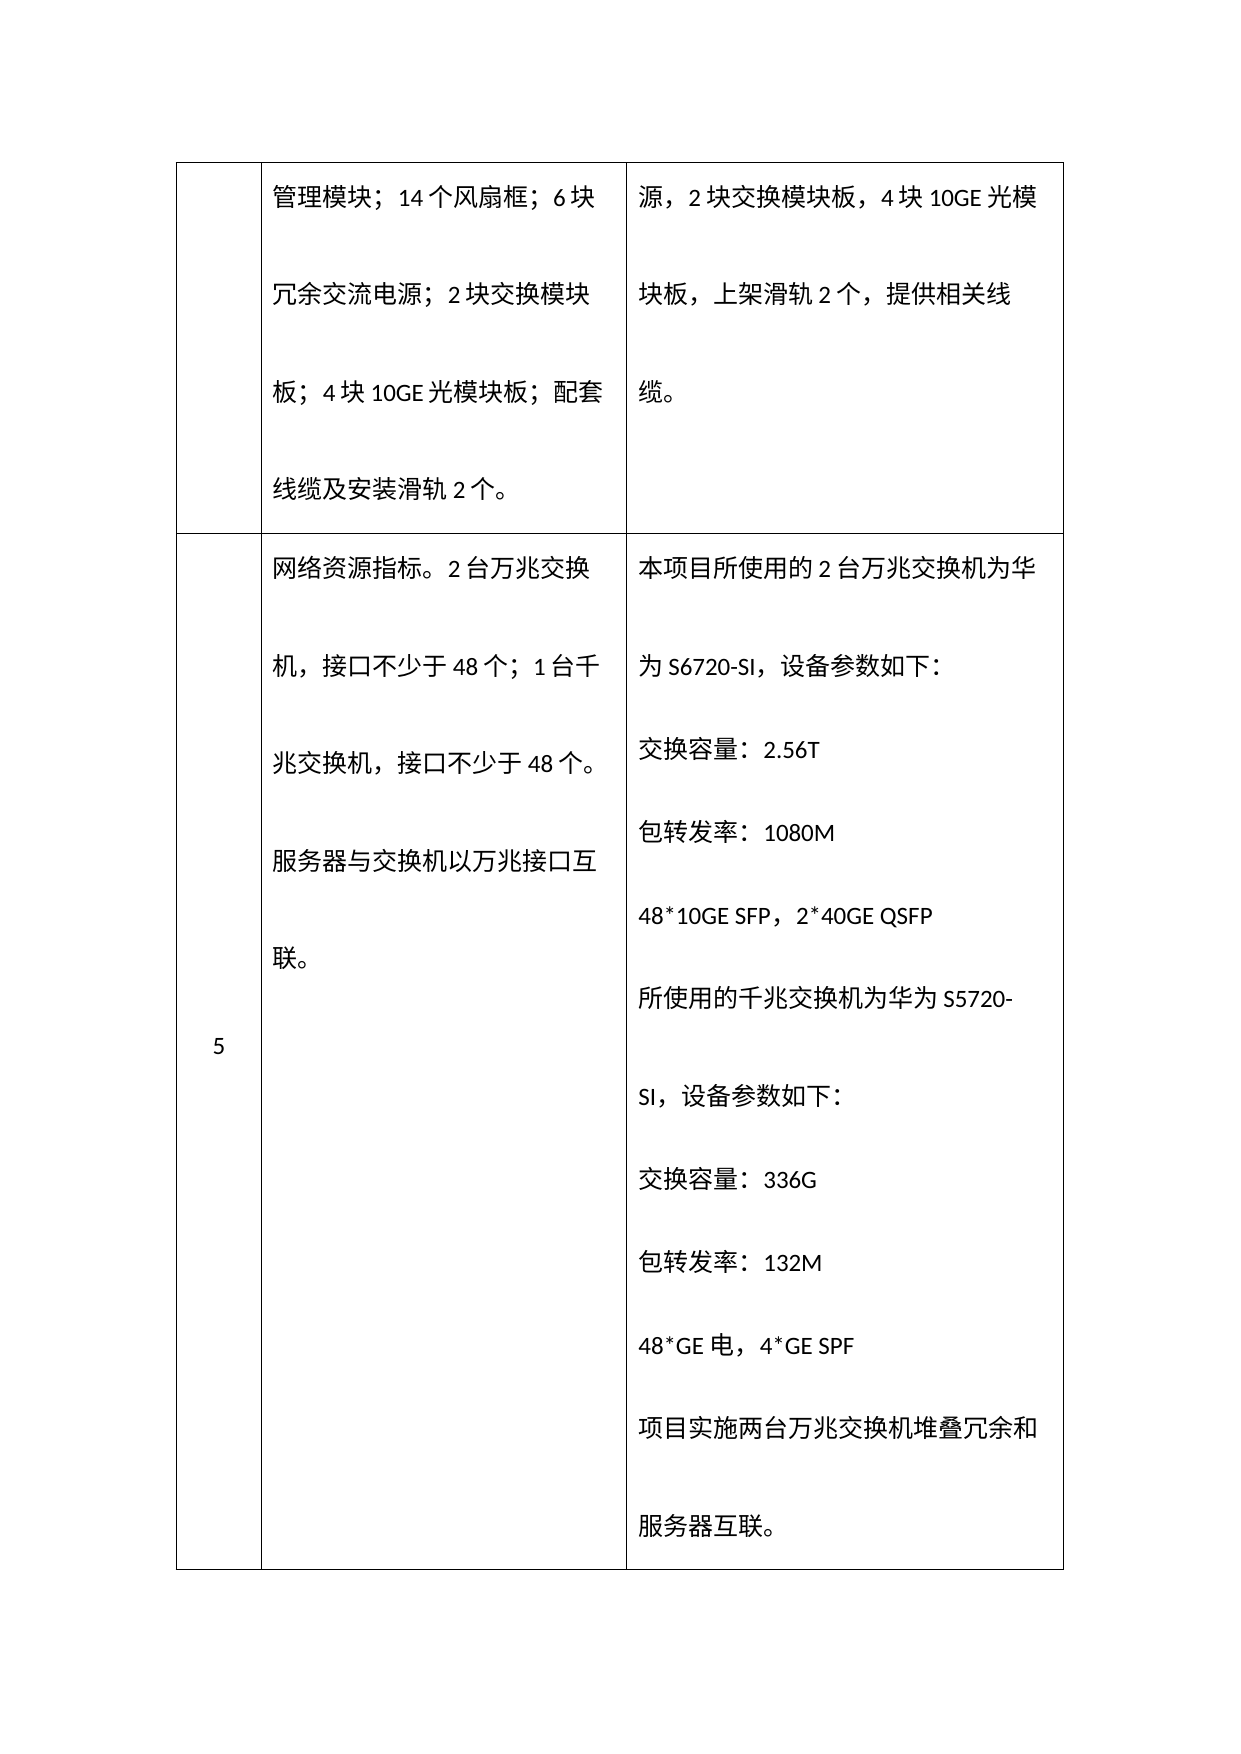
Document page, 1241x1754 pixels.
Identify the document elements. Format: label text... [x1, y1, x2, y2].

table_cell 4 [177, 163, 261, 533]
table_cell 网络资源指标。2台万兆交换机，接口不少于48个；1台千兆交换机，接口不少于48个。服务器与交换机以万兆接口互联。 [262, 534, 626, 1569]
table_cell 本项目所使用的2台万兆交换机为华为S6720-SI，设备参数如下： 交换容量：2.56T 包转发率：1080M 48*10GE SFP，2*40GE QSFP 所使用的千兆交换机为华为S5720-SI，设备参数如下： 交换容量：336G 包转发率：132M 48*GE 电，4*GE SPF 项目实施两台万兆交换机堆叠冗余和服务器互联。 [627, 534, 1063, 1569]
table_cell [627, 163, 1063, 533]
table_cell 5 [177, 534, 261, 1569]
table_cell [262, 163, 626, 533]
